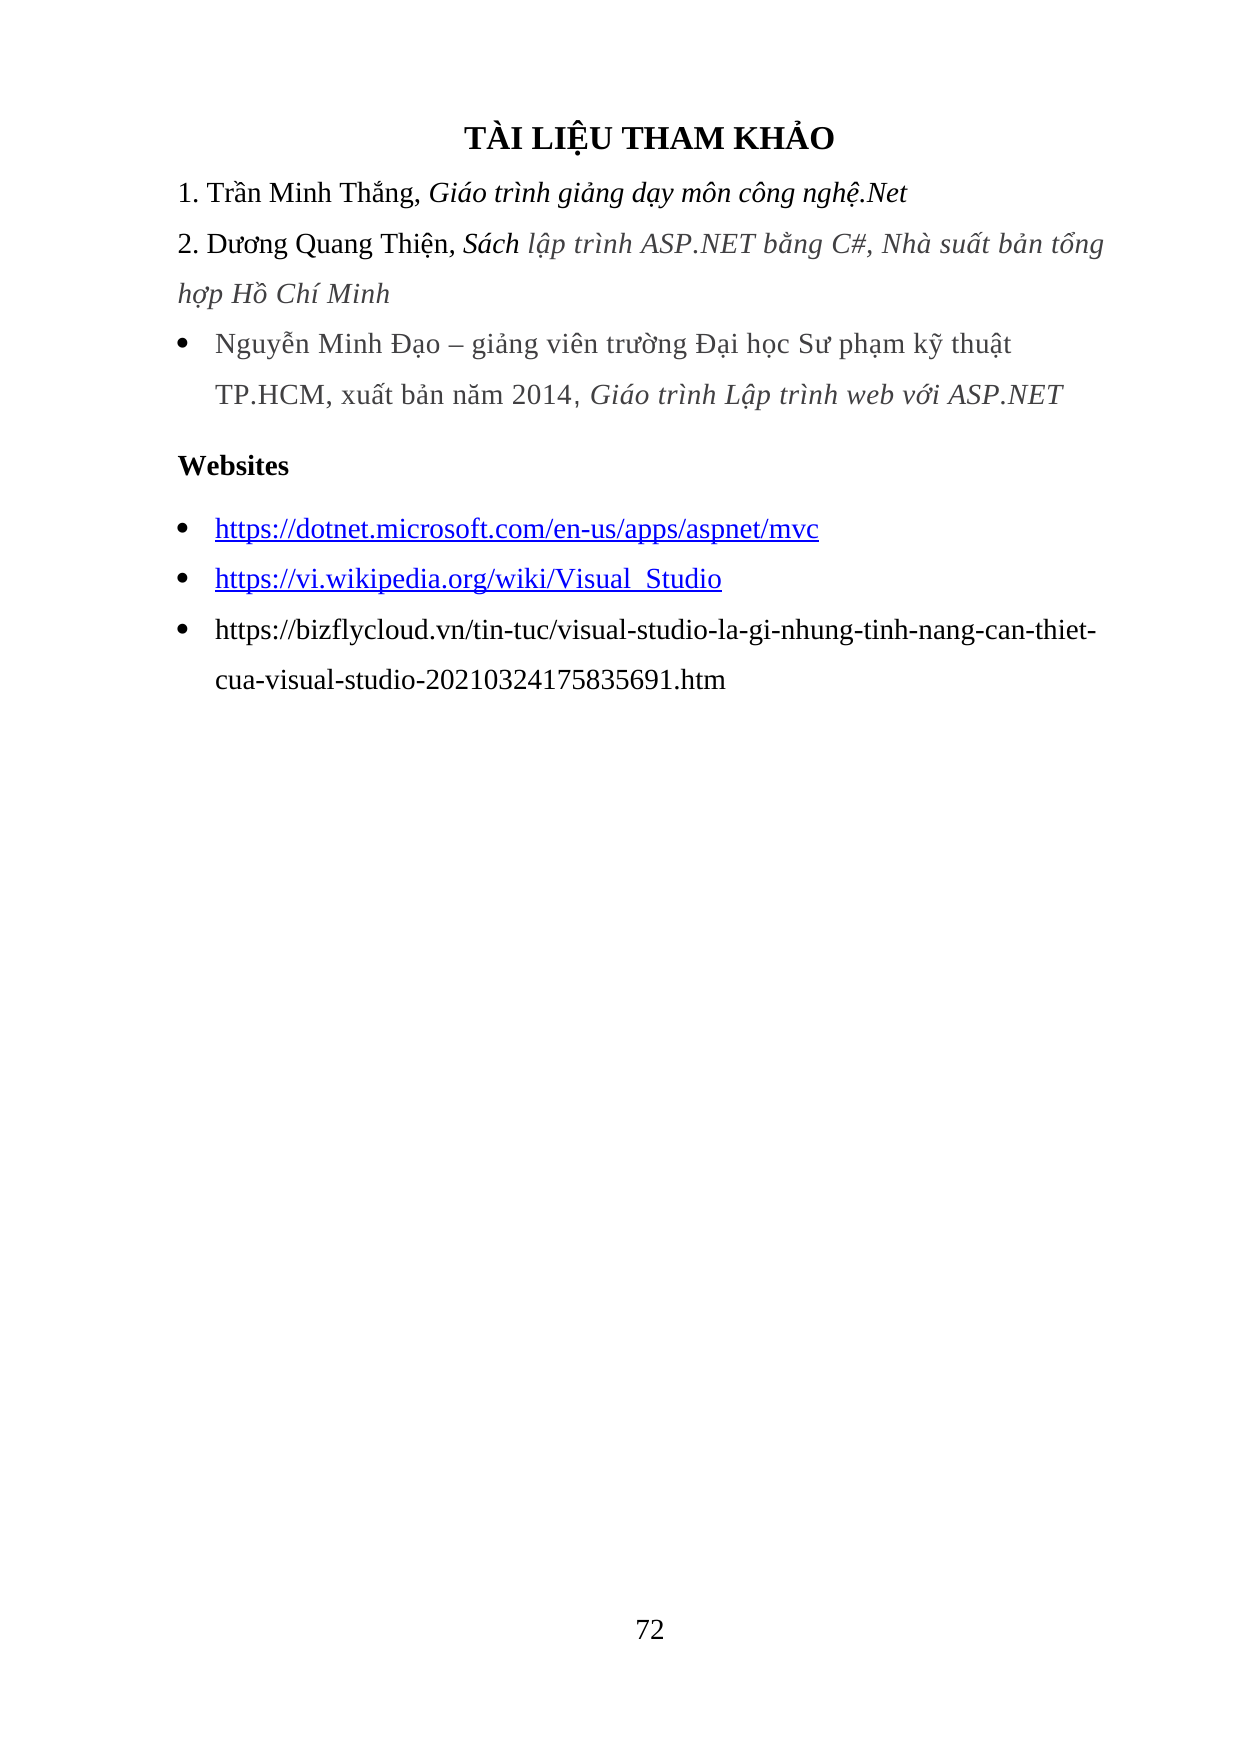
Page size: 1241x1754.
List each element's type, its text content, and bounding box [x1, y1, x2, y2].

list https://vi.wikipedia.org/wiki/Visual_Studio [177, 561, 1122, 595]
subtitle TÀI LIỆU THAM KHẢO [177, 118, 1122, 156]
text 2. Dương Quang Thiện, Sách lập trình ASP.NET bằng C#, Nhà suất bản tổng hợp Hồ Chí Minh [177, 226, 1122, 310]
text 1. Trần Minh Thắng, Giáo trình giảng dạy môn công nghệ.Net [177, 176, 1122, 209]
text Websites [177, 448, 1122, 482]
list Nguyễn Minh Đạo – giảng viên trường Đại học Sư phạm kỹ thuật TP.HCM, xuất bản năm 2014, Giáo trình Lập trình web với ASP.NET [177, 327, 1122, 411]
list https://dotnet.microsoft.com/en-us/apps/aspnet/mvc [177, 511, 1122, 544]
list https://bizflycloud.vn/tin-tuc/visual-studio-la-gi-nhung-tinh-nang-can-thiet-cua-visual-studio-20210324175835691.htm [177, 612, 1122, 696]
